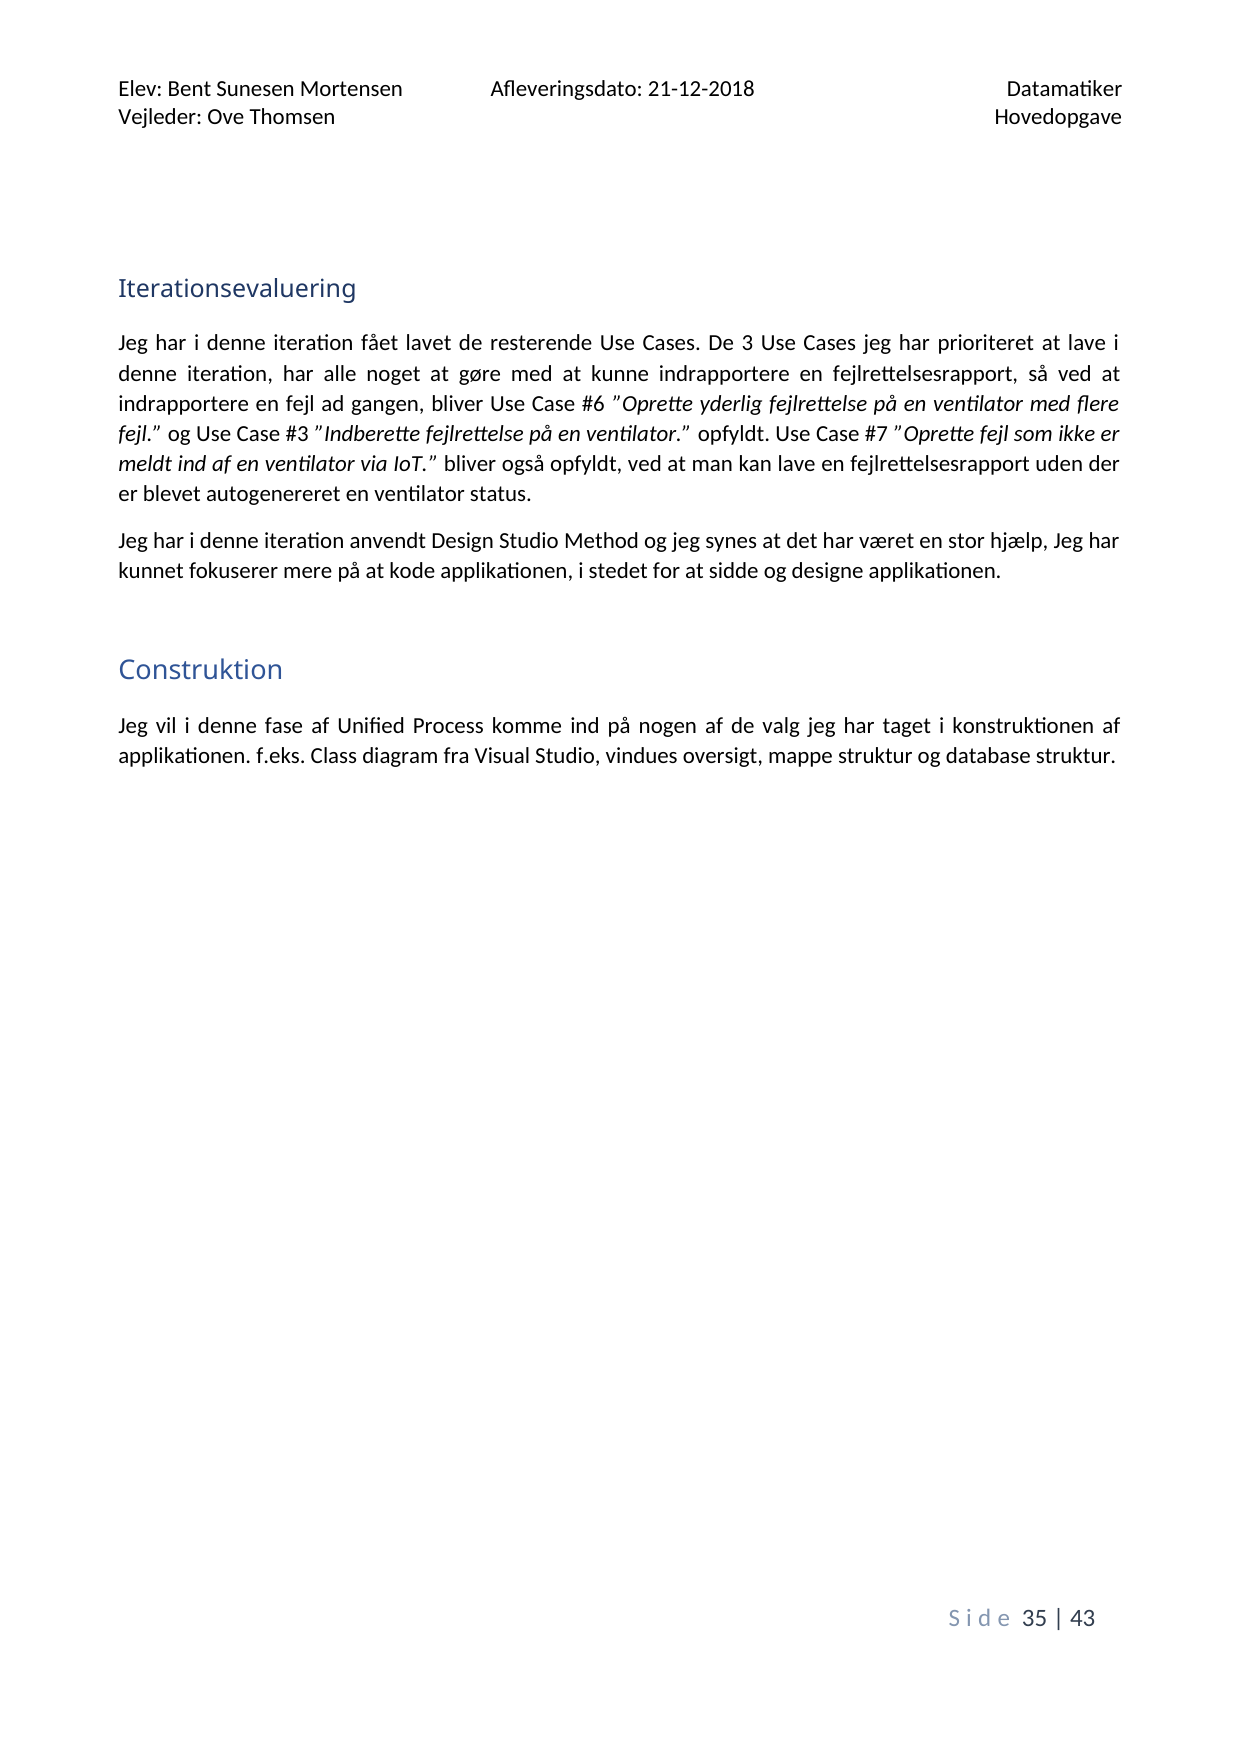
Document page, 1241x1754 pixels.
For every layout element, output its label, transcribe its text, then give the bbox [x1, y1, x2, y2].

text Jeg vil i denne fase af Unified Process komme ind på nogen af de valg jeg har taget i konstruktionen af applikationen. f.eks. Class diagram fra Visual Studio, vindues oversigt, mappe struktur og database struktur. [118, 711, 1122, 769]
subtitle Construktion [118, 650, 1122, 687]
text Jeg har i denne iteration anvendt Design Studio Method og jeg synes at det har været en stor hjælp, Jeg har kunnet fokuserer mere på at kode applikationen, i stedet for at sidde og designe applikationen. [118, 526, 1122, 585]
subtitle Iterationsevaluering [118, 271, 1122, 305]
text Jeg har i denne iteration fået lavet de resterende Use Cases. De 3 Use Cases jeg har prioriteret at lave i denne iteration, har alle noget at gøre med at kunne indrapportere en fejlrettelsesrapport, så ved at indrapportere en fejl ad gangen, bliver Use Case #6 ”Oprette yderlig fejlrettelse på en ventilator med flere fejl.” og Use Case #3 ”Indberette fejlrettelse på en ventilator.” opfyldt. Use Case #7 ”Oprette fejl som ikke er meldt ind af en ventilator via IoT.” bliver også opfyldt, ved at man kan lave en fejlrettelsesrapport uden der er blevet autogenereret en ventilator status. [118, 328, 1122, 508]
